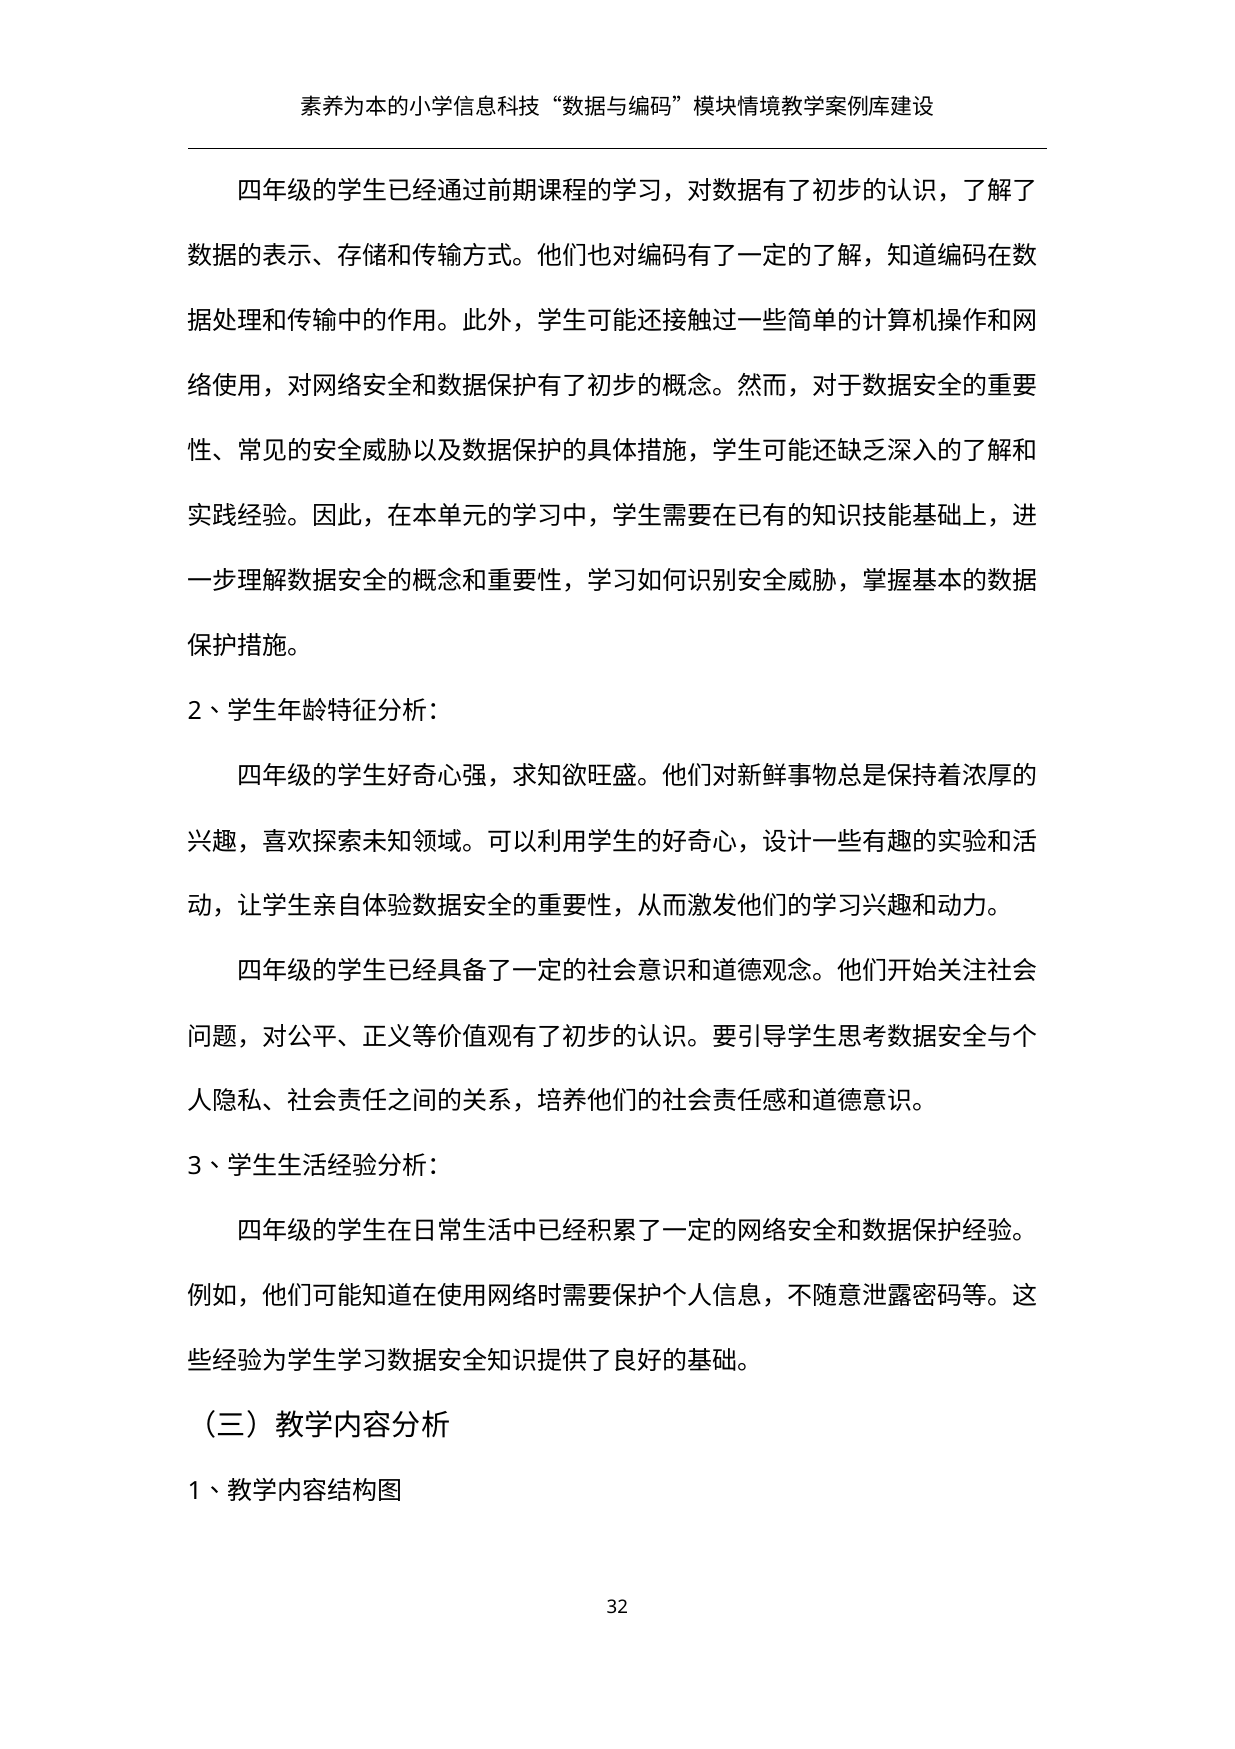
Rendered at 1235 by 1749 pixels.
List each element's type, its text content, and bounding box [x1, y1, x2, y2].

list 四年级的学生好奇心强，求知欲旺盛。他们对新鲜事物总是保持着浓厚的兴趣，喜欢探索未知领域。可以利用学生的好奇心，设计一些有趣的实验和活动，让学生亲自体验数据安全的重要性，从而激发他们的学习兴趣和动力。 [187, 742, 1047, 937]
list 学生生活经验分析： [187, 1132, 1047, 1197]
list 四年级的学生在日常生活中已经积累了一定的网络安全和数据保护经验。例如，他们可能知道在使用网络时需要保护个人信息，不随意泄露密码等。这些经验为学生学习数据安全知识提供了良好的基础。 [187, 1197, 1047, 1392]
list 四年级的学生已经具备了一定的社会意识和道德观念。他们开始关注社会问题，对公平、正义等价值观有了初步的认识。要引导学生思考数据安全与个人隐私、社会责任之间的关系，培养他们的社会责任感和道德意识。 [187, 937, 1047, 1132]
list 教学内容结构图 [187, 1457, 1047, 1522]
list 学生年龄特征分析： [187, 677, 1047, 742]
list 教学内容分析 [187, 1392, 1047, 1457]
list 四年级的学生已经通过前期课程的学习，对数据有了初步的认识，了解了数据的表示、存储和传输方式。他们也对编码有了一定的了解，知道编码在数据处理和传输中的作用。此外，学生可能还接触过一些简单的计算机操作和网络使用，对网络安全和数据保护有了初步的概念。然而，对于数据安全的重要性、常见的安全威胁以及数据保护的具体措施，学生可能还缺乏深入的了解和实践经验。因此，在本单元的学习中，学生需要在已有的知识技能基础上，进一步理解数据安全的概念和重要性，学习如何识别安全威胁，掌握基本的数据保护措施。 [187, 157, 1047, 677]
